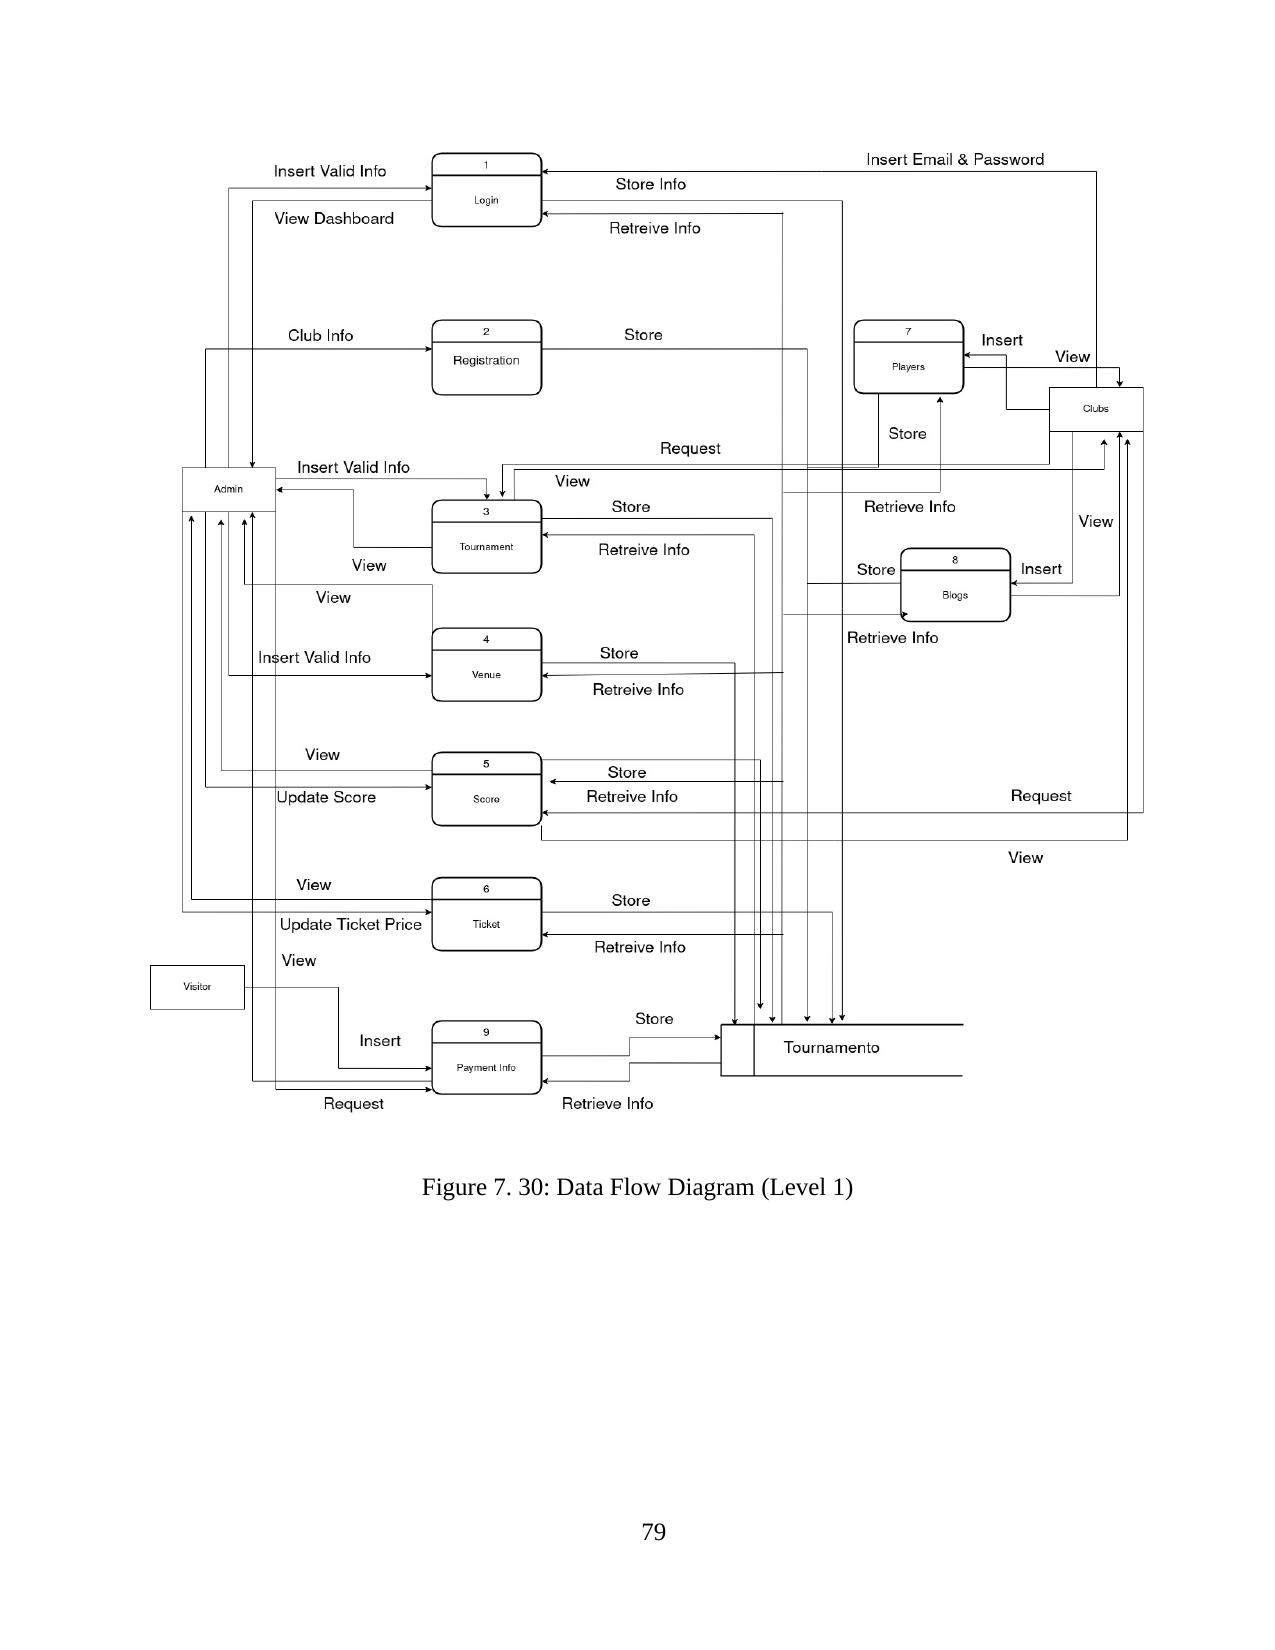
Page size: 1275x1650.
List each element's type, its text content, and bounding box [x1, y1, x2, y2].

text Figure 7. 30: Data Flow Diagram (Level 1) [150, 1172, 1125, 1201]
picture [150, 150, 1151, 1116]
